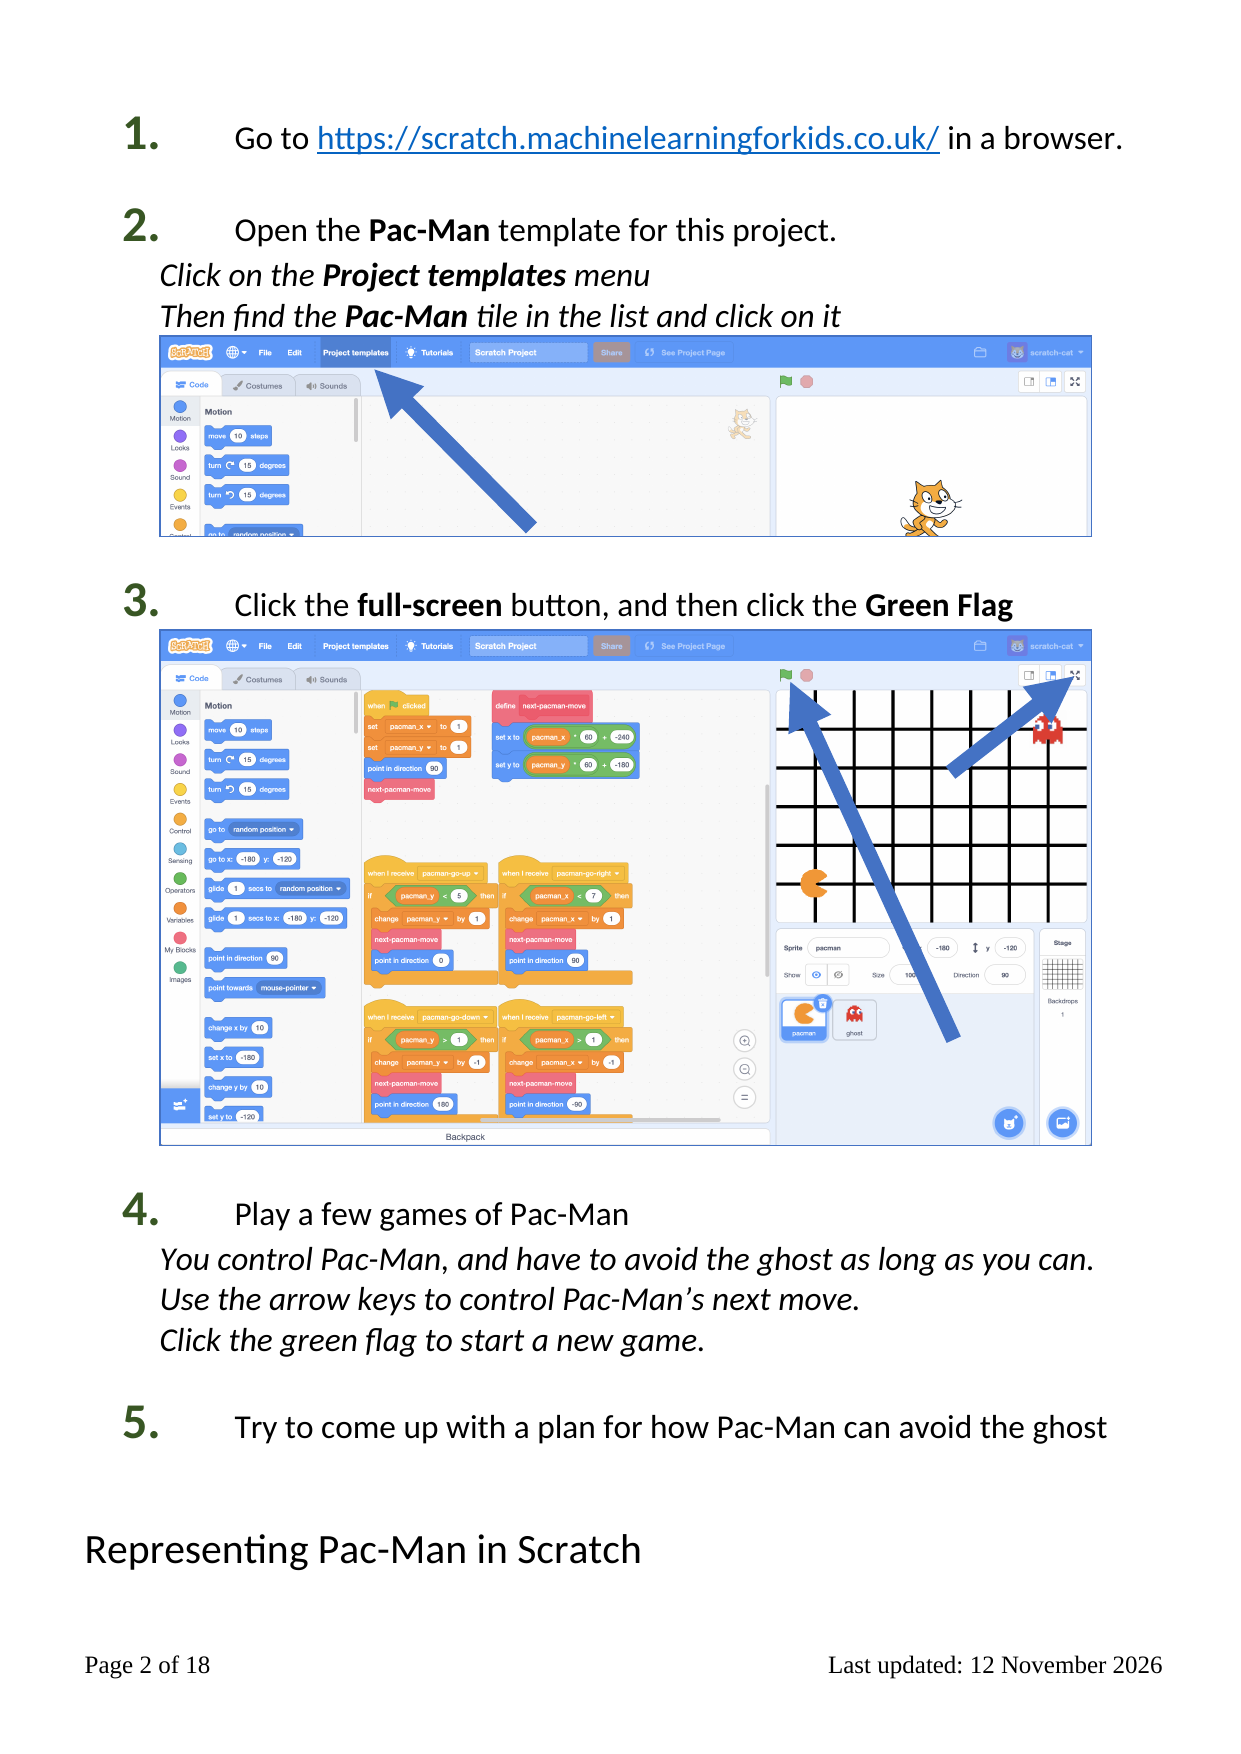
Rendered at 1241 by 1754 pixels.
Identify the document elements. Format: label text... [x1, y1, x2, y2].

picture [161, 337, 1091, 536]
list Play a few games of Pac-Man You control Pac-Man, and have to avoid the ghost as long as you can. Use the arrow keys to control Pac-Man’s next move. Click the green flag to start a new game. [122, 1177, 1163, 1390]
list Try to come up with a plan for how Pac-Man can avoid the ghost [122, 1390, 1163, 1523]
list Go to https://scratch.machinelearningforkids.co.uk/ in a browser. [122, 101, 1163, 193]
picture [161, 631, 1091, 1145]
text Representing Pac-Man in Scratch [84, 1523, 1163, 1573]
